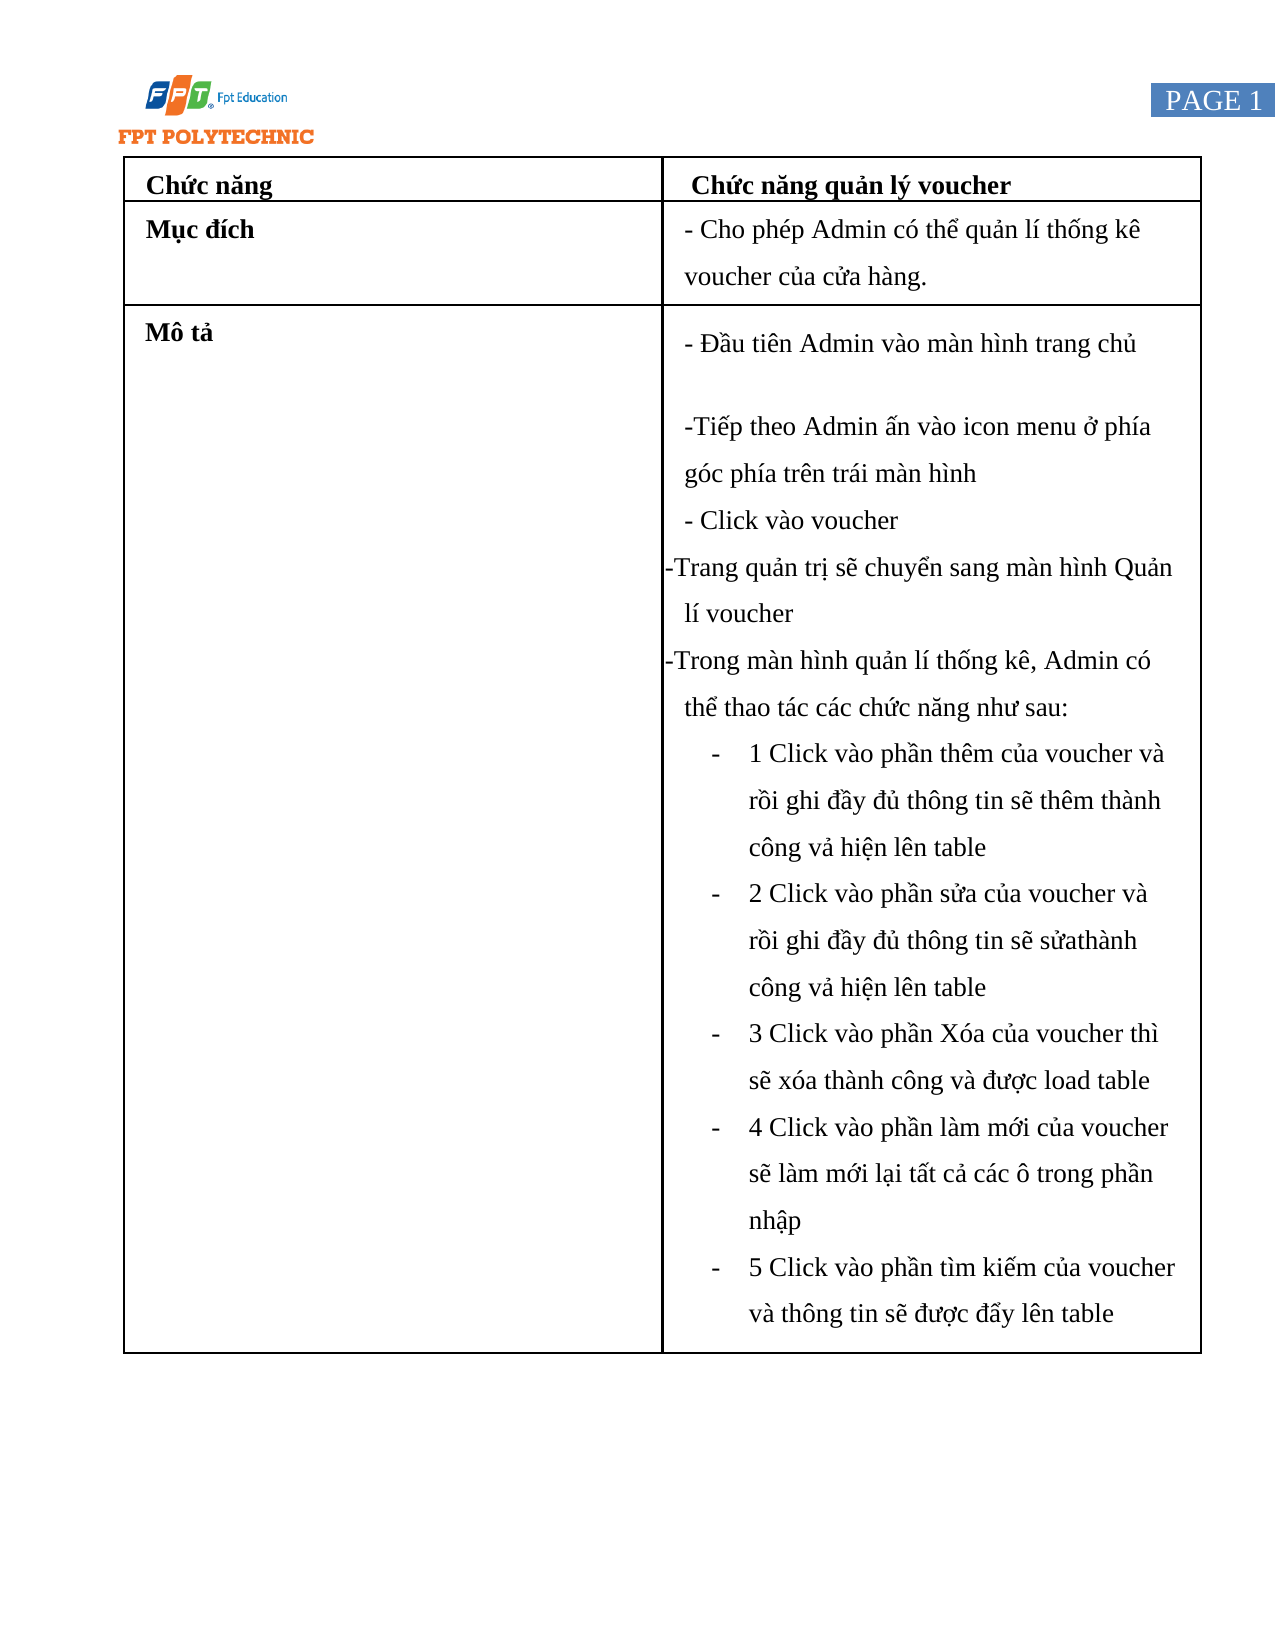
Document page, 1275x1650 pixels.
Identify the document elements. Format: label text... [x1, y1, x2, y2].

table_cell Mục đích [125, 202, 661, 304]
table_cell - Cho phép Admin có thể quản lí thống kê voucher của cửa hàng. [664, 202, 1200, 304]
table_header Chức năng quản lý voucher [664, 158, 1200, 200]
picture [118, 75, 314, 144]
table_header Chức năng [125, 158, 661, 200]
table_cell - Đầu tiên Admin vào màn hình trang chủ -Tiếp theo Admin ấn vào icon menu ở phía góc phía trên trái màn hình Click vào voucher Trang quản trị sẽ chuyển sang màn hình Quản lí voucher Trong màn hình quản lí thống kê, Admin có thể thao tác các chức năng như sau: 1 Click vào phần thêm của voucher và rồi ghi đầy đủ thông tin sẽ thêm thành công vả hiện lên table 2 Click vào phần sửa của voucher và rồi ghi đầy đủ thông tin sẽ sửathành công vả hiện lên table 3 Click vào phần Xóa của voucher thì sẽ xóa thành công và được load table 4 Click vào phần làm mới của voucher sẽ làm mới lại tất cả các ô trong phần nhập 5 Click vào phần tìm kiếm của voucher và thông tin sẽ được đẩy lên table [664, 306, 1200, 1352]
table_cell Mô tả [125, 306, 661, 1352]
